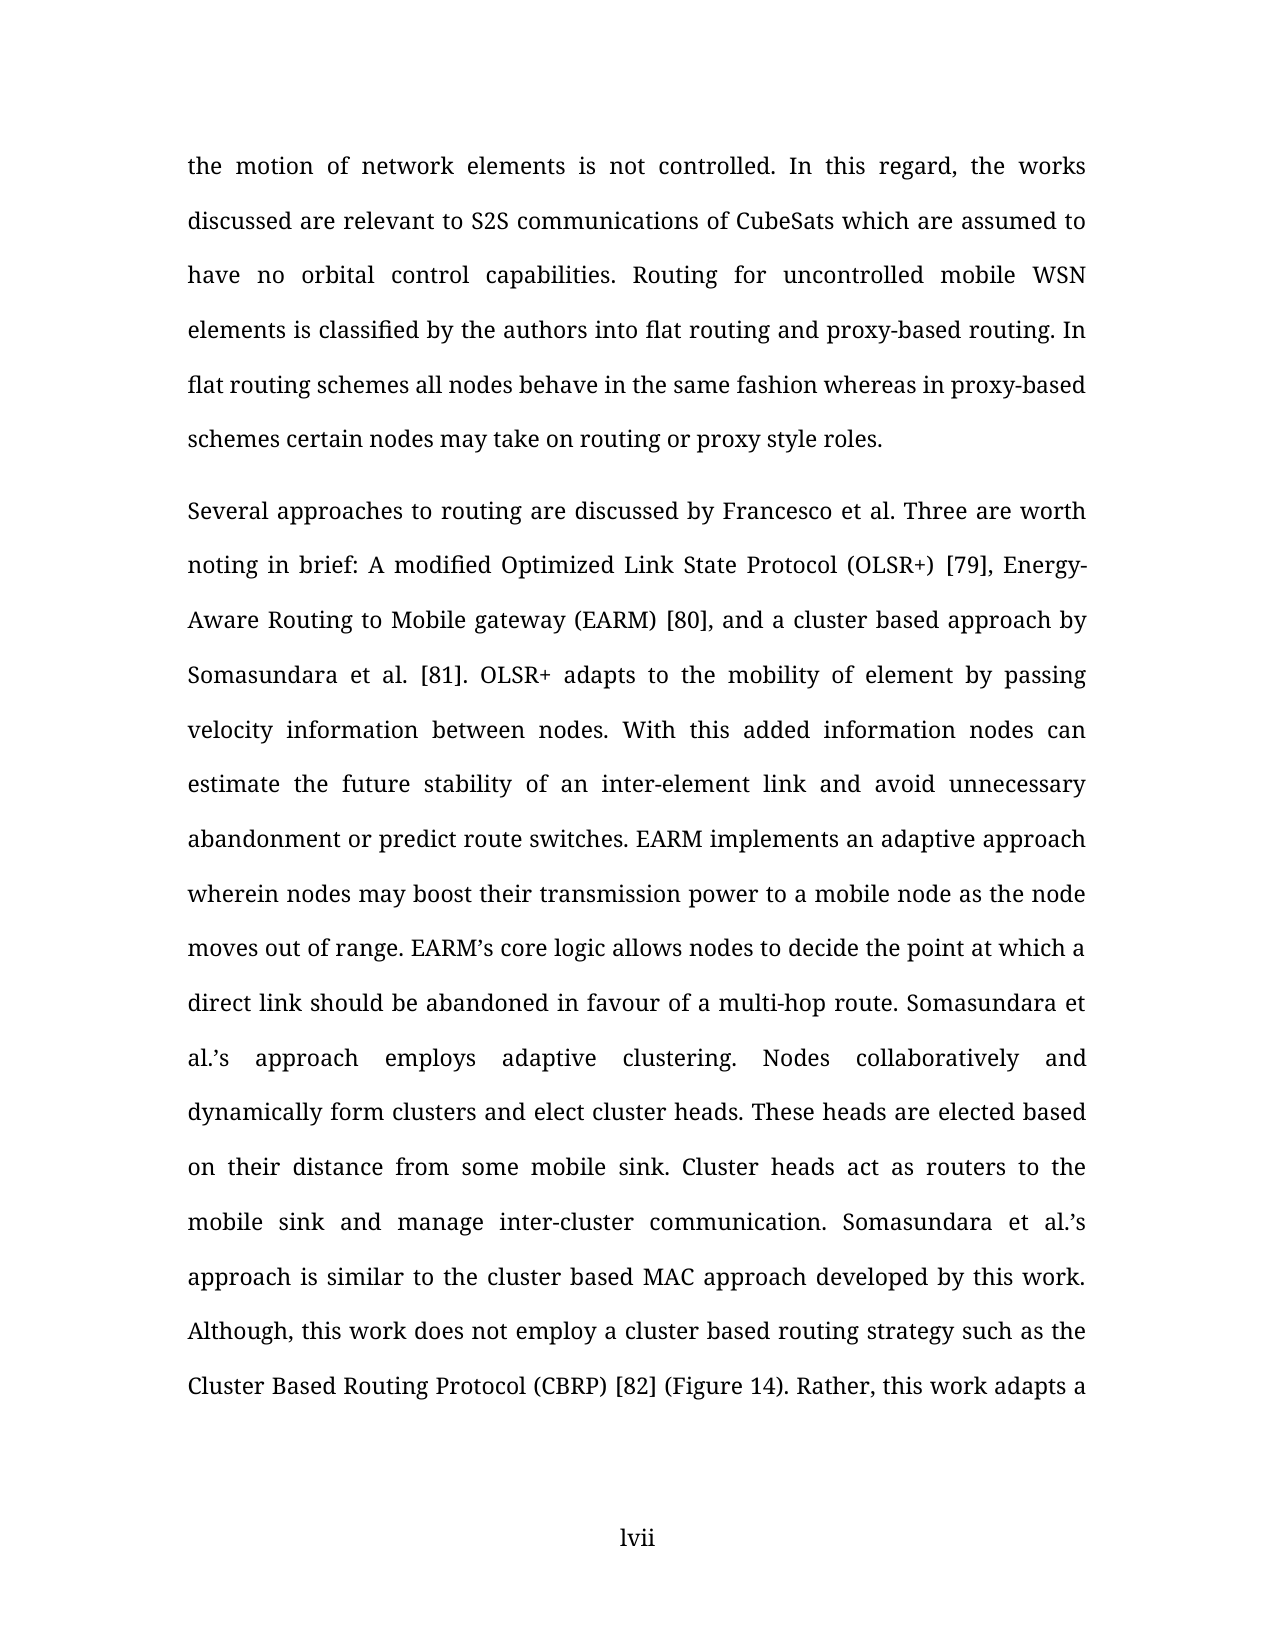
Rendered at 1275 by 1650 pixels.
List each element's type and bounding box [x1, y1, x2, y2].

text [187, 150, 1087, 455]
text [187, 495, 1087, 1401]
